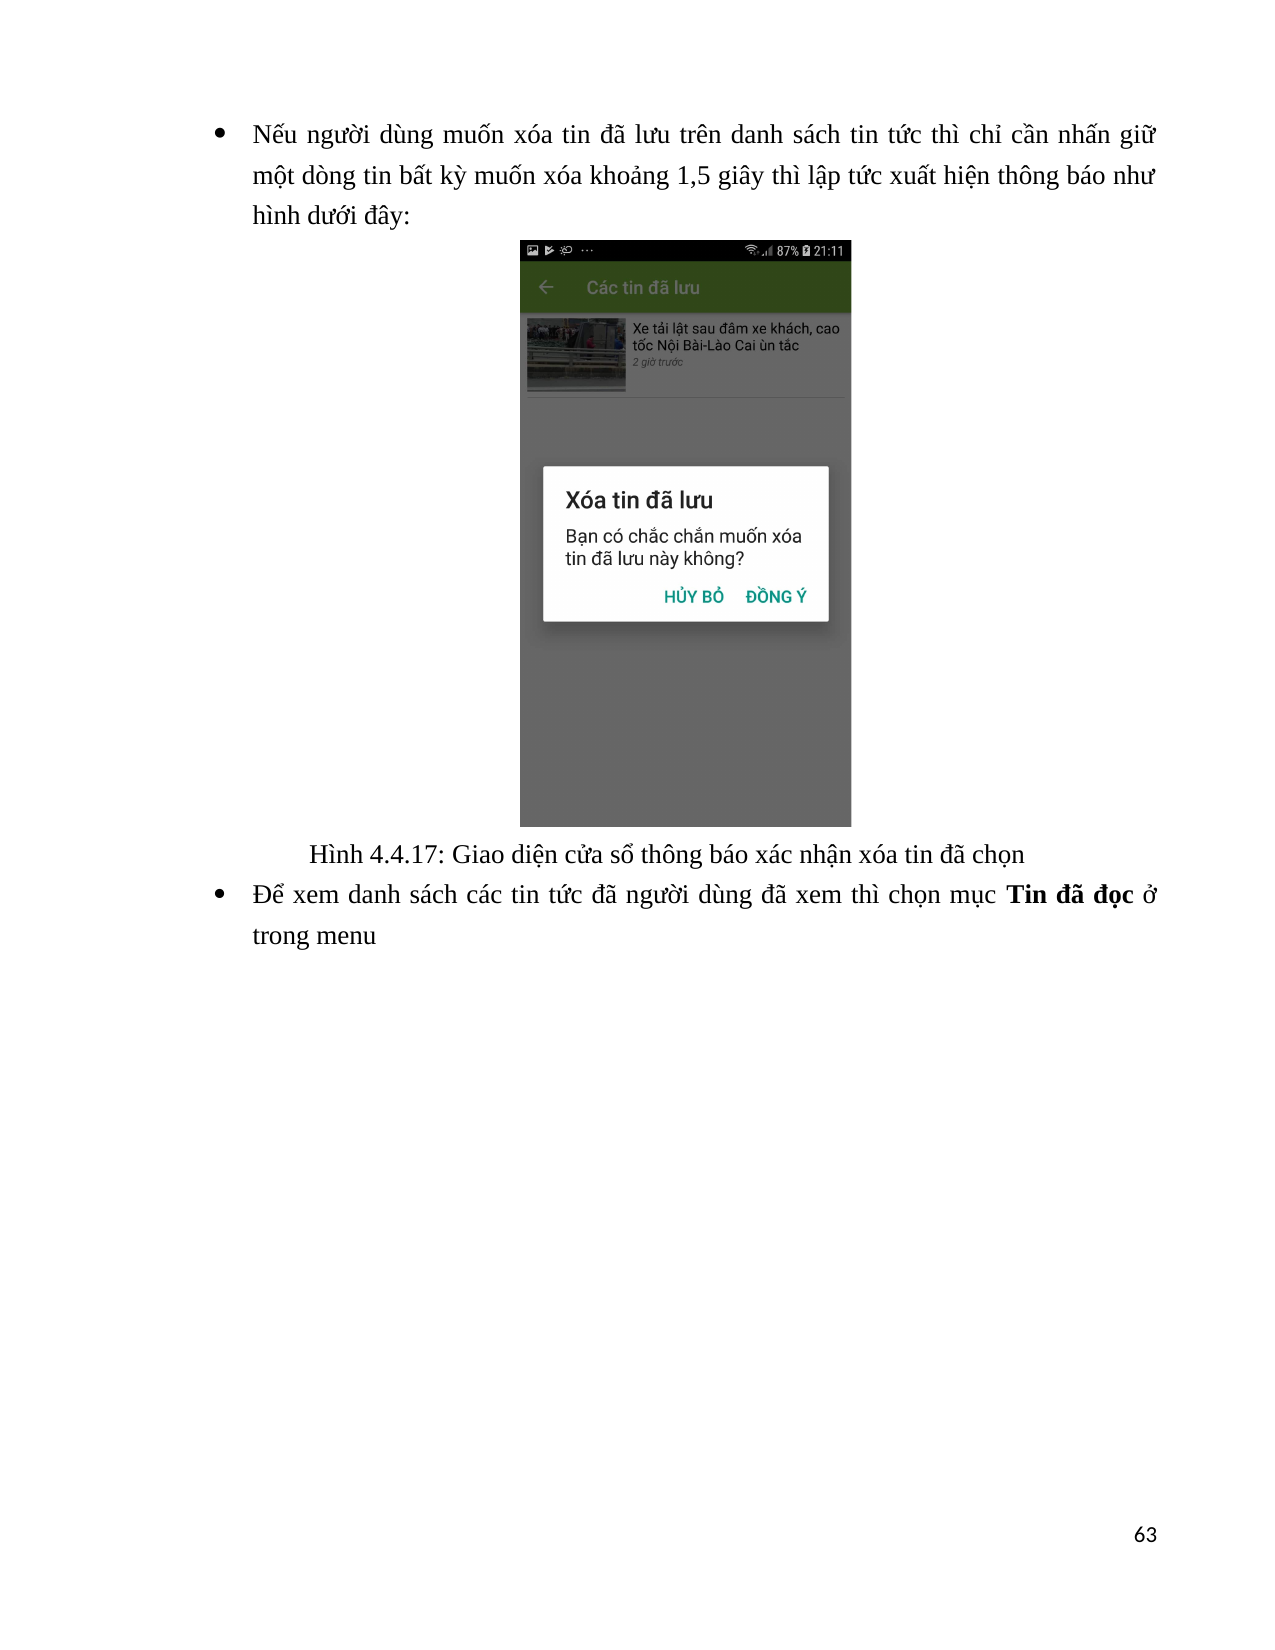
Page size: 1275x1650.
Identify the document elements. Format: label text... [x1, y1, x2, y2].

text Hình 4.4.17: Giao diện cửa sổ thông báo xác nhận xóa tin đã chọn [177, 838, 1157, 869]
list Để xem danh sách các tin tức đã người dùng đã xem thì chọn mục Tin đã đọc ở trong menu [215, 878, 1157, 950]
picture [520, 240, 852, 827]
list Nếu người dùng muốn xóa tin đã lưu trên danh sách tin tức thì chỉ cần nhấn giữ một dòng tin bất kỳ muốn xóa khoảng 1,5 giây thì lập tức xuất hiện thông báo như hình dưới đây: [215, 118, 1157, 231]
